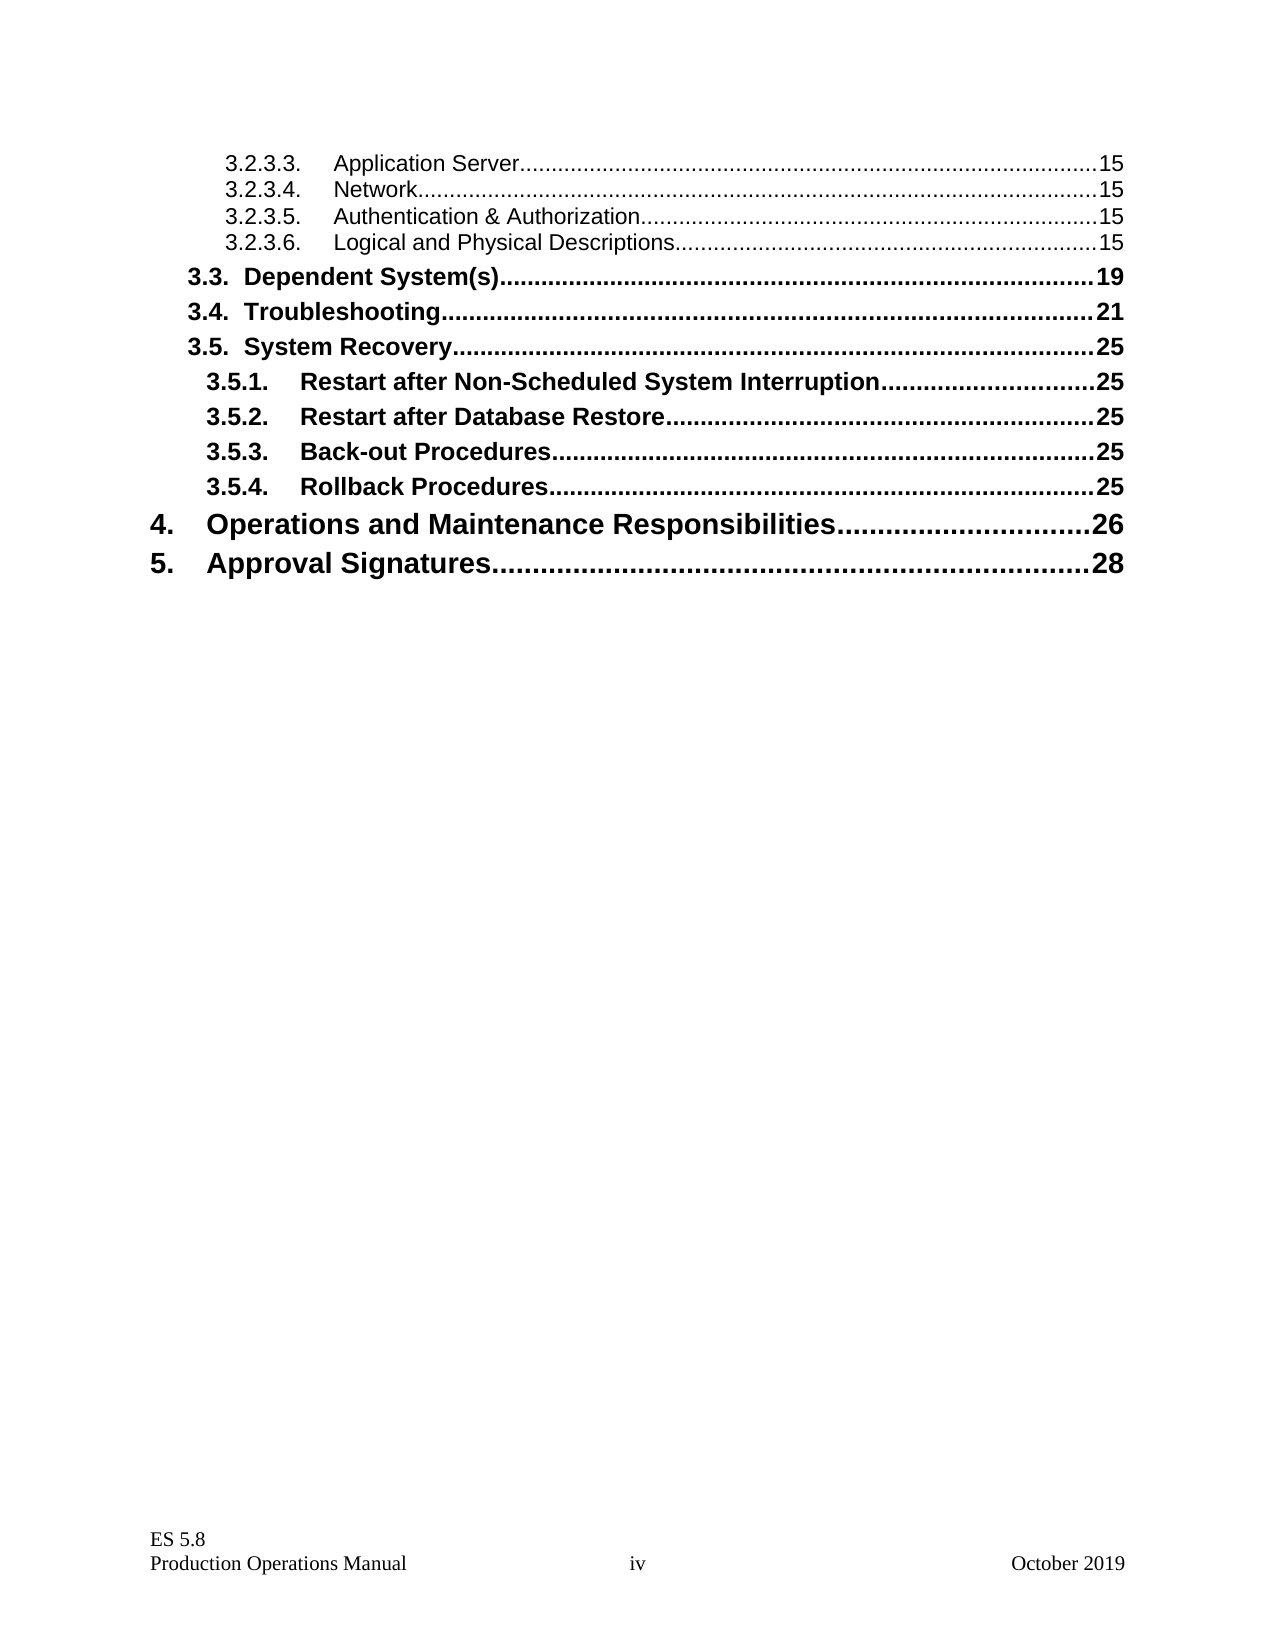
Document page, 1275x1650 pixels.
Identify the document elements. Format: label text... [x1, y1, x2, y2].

text 3.5.3. Back-out Procedures 25 [206, 437, 1125, 465]
text 3.2.3.6. Logical and Physical Descriptions 15 [225, 229, 1125, 255]
text 3.5.4. Rollback Procedures 25 [206, 472, 1125, 500]
text 3.5.1. Restart after Non-Scheduled System Interruption 25 [206, 367, 1125, 395]
text 3.4. Troubleshooting 21 [187, 297, 1125, 325]
text 3.2.3.4. Network 15 [225, 176, 1125, 203]
text 3.3. Dependent System(s) 19 [187, 262, 1125, 290]
text 3.5.2. Restart after Database Restore 25 [206, 402, 1125, 430]
text 4. Operations and Maintenance Responsibilities 26 [150, 507, 1125, 540]
text 5. Approval Signatures 28 [150, 546, 1125, 580]
text 3.2.3.5. Authentication & Authorization 15 [225, 203, 1125, 229]
text 3.2.3.3. Application Server 15 [225, 150, 1125, 176]
text 3.5. System Recovery 25 [187, 332, 1125, 360]
